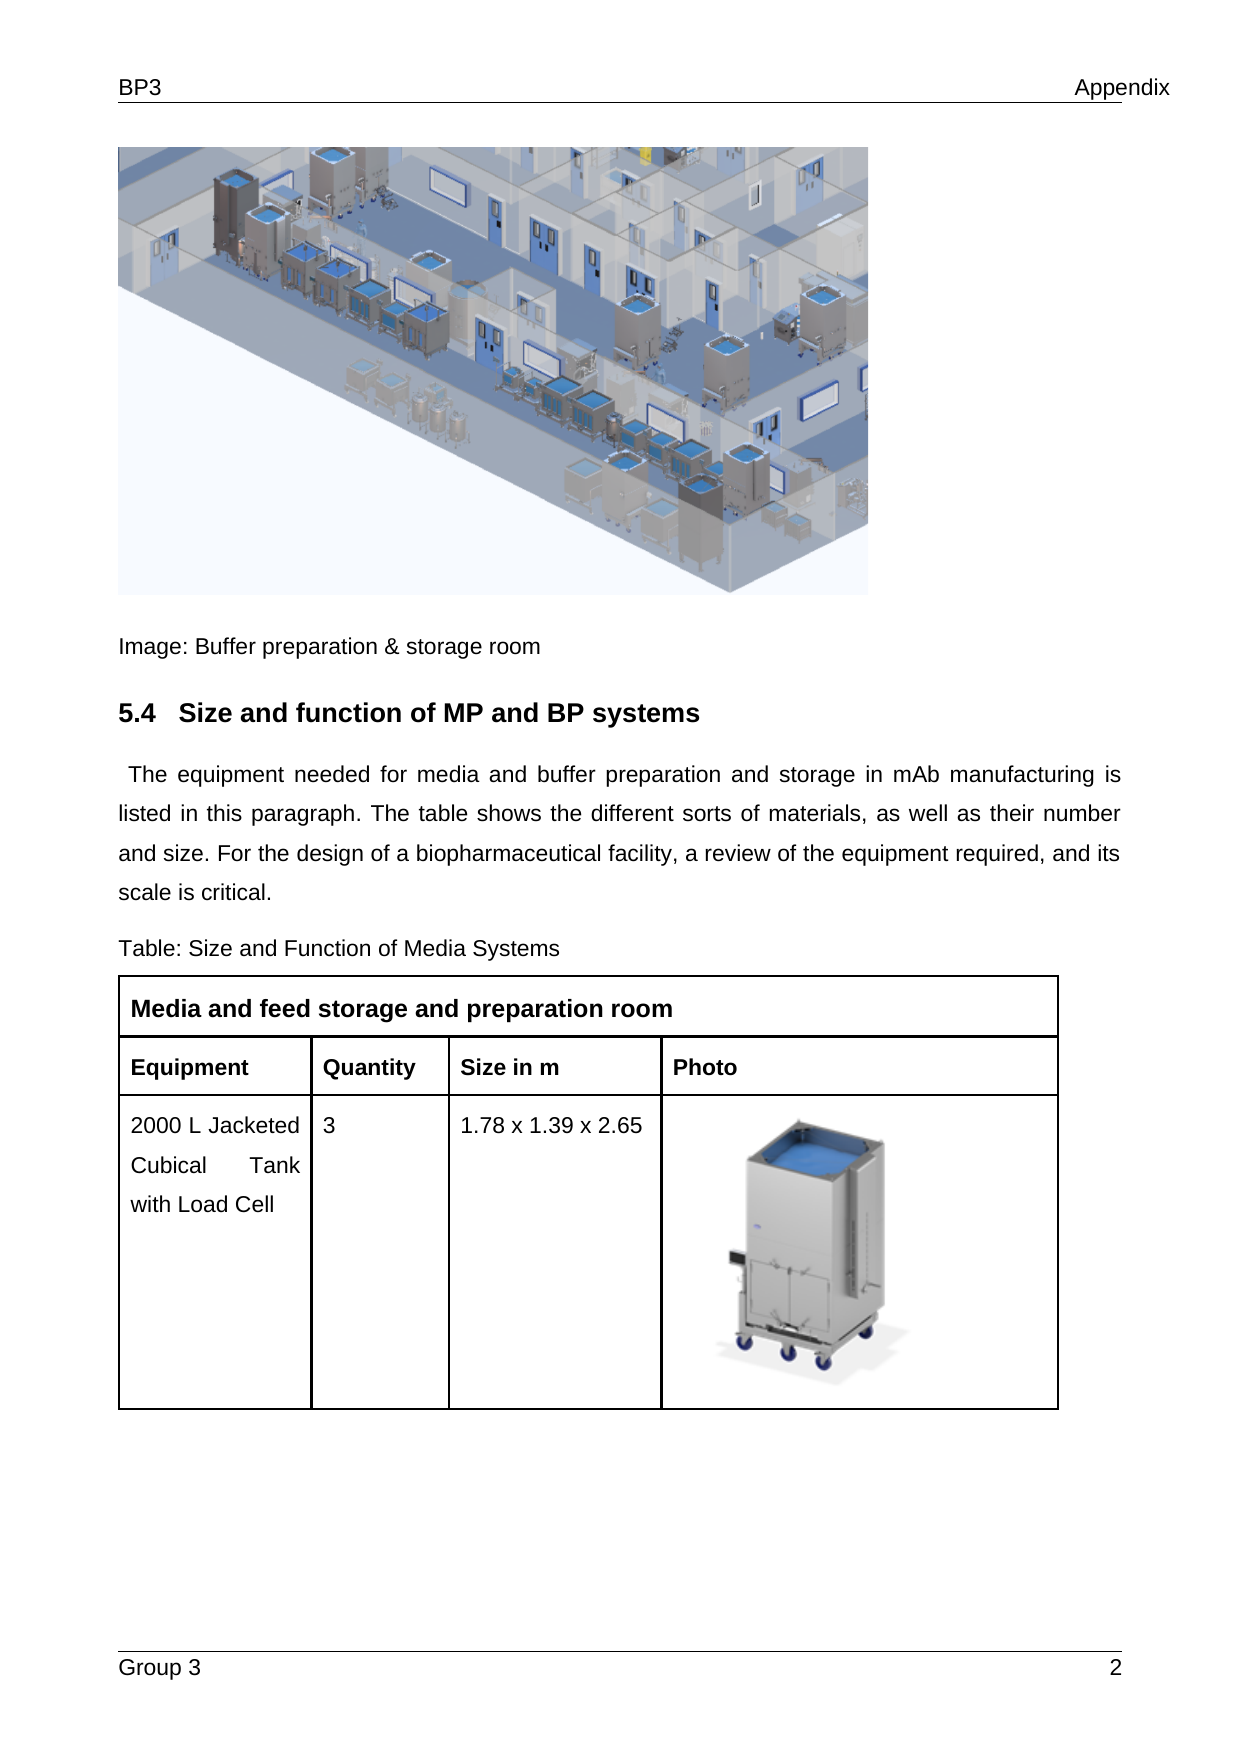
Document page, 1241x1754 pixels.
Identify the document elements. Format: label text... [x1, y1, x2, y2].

picture [672, 1112, 954, 1394]
subtitle Size and function of MP and BP systems [118, 697, 1122, 728]
text Table: Size and Function of Media Systems [118, 935, 1122, 962]
table_header Media and feed storage and preparation room [120, 977, 1057, 1035]
table_cell Quantity [313, 1038, 448, 1094]
table_cell Size in m [450, 1038, 660, 1094]
table_cell Photo [663, 1038, 1057, 1094]
text The equipment needed for media and buffer preparation and storage in mAb manufacturing is listed in this paragraph. The table shows the different sorts of materials, as well as their number and size. For the design of a biopharmaceutical facility, a review of the equipment required, and its scale is critical. [118, 761, 1122, 906]
table_cell 1.78 x 1.39 x 2.65 [450, 1096, 660, 1408]
table_cell 3 [313, 1096, 448, 1408]
picture [118, 147, 869, 595]
table_cell Equipment [120, 1038, 310, 1094]
table_cell 2000 L Jacketed Cubical Tank with Load Cell [120, 1096, 310, 1408]
table_cell [663, 1096, 1057, 1408]
subtitle Image: Buffer preparation & storage room [118, 633, 1122, 659]
